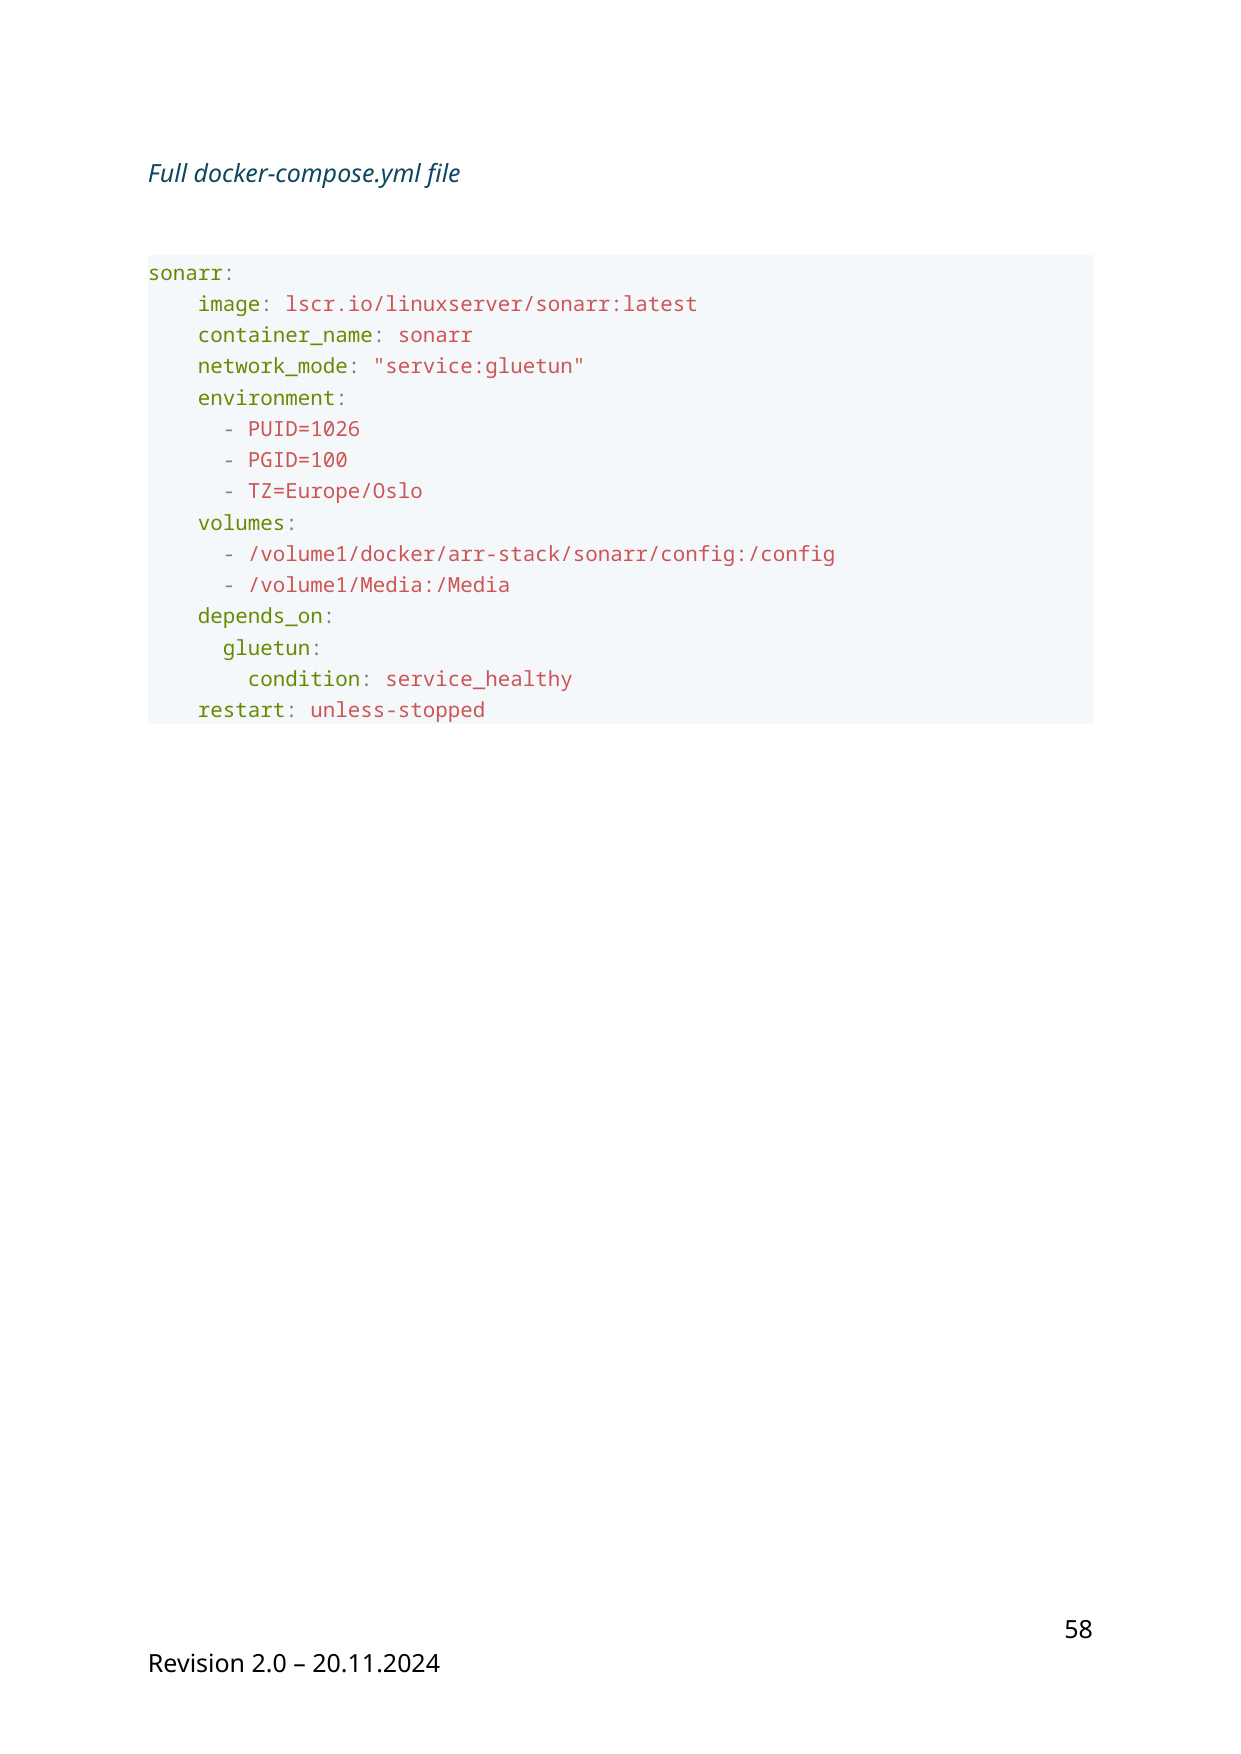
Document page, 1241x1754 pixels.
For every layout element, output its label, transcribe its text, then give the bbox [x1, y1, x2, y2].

text - TZ=Europe/Oslo [148, 474, 1093, 505]
text gluetun: [148, 630, 1093, 661]
text sonarr: [148, 255, 1093, 286]
text image: lscr.io/linuxserver/sonarr:latest [148, 286, 1093, 318]
text depends_on: [148, 599, 1093, 630]
text restart: unless-stopped [148, 693, 1093, 724]
text - /volume1/Media:/Media [148, 568, 1093, 599]
text - PGID=100 [148, 443, 1093, 474]
text network_mode: "service:gluetun" [148, 349, 1093, 380]
text volumes: [148, 505, 1093, 536]
subtitle Full docker-compose.yml file [148, 156, 1093, 190]
text condition: service_healthy [148, 661, 1093, 693]
text - PUID=1026 [148, 411, 1093, 443]
text container_name: sonarr [148, 318, 1093, 349]
text - /volume1/docker/arr-stack/sonarr/config:/config [148, 536, 1093, 568]
text environment: [148, 380, 1093, 411]
